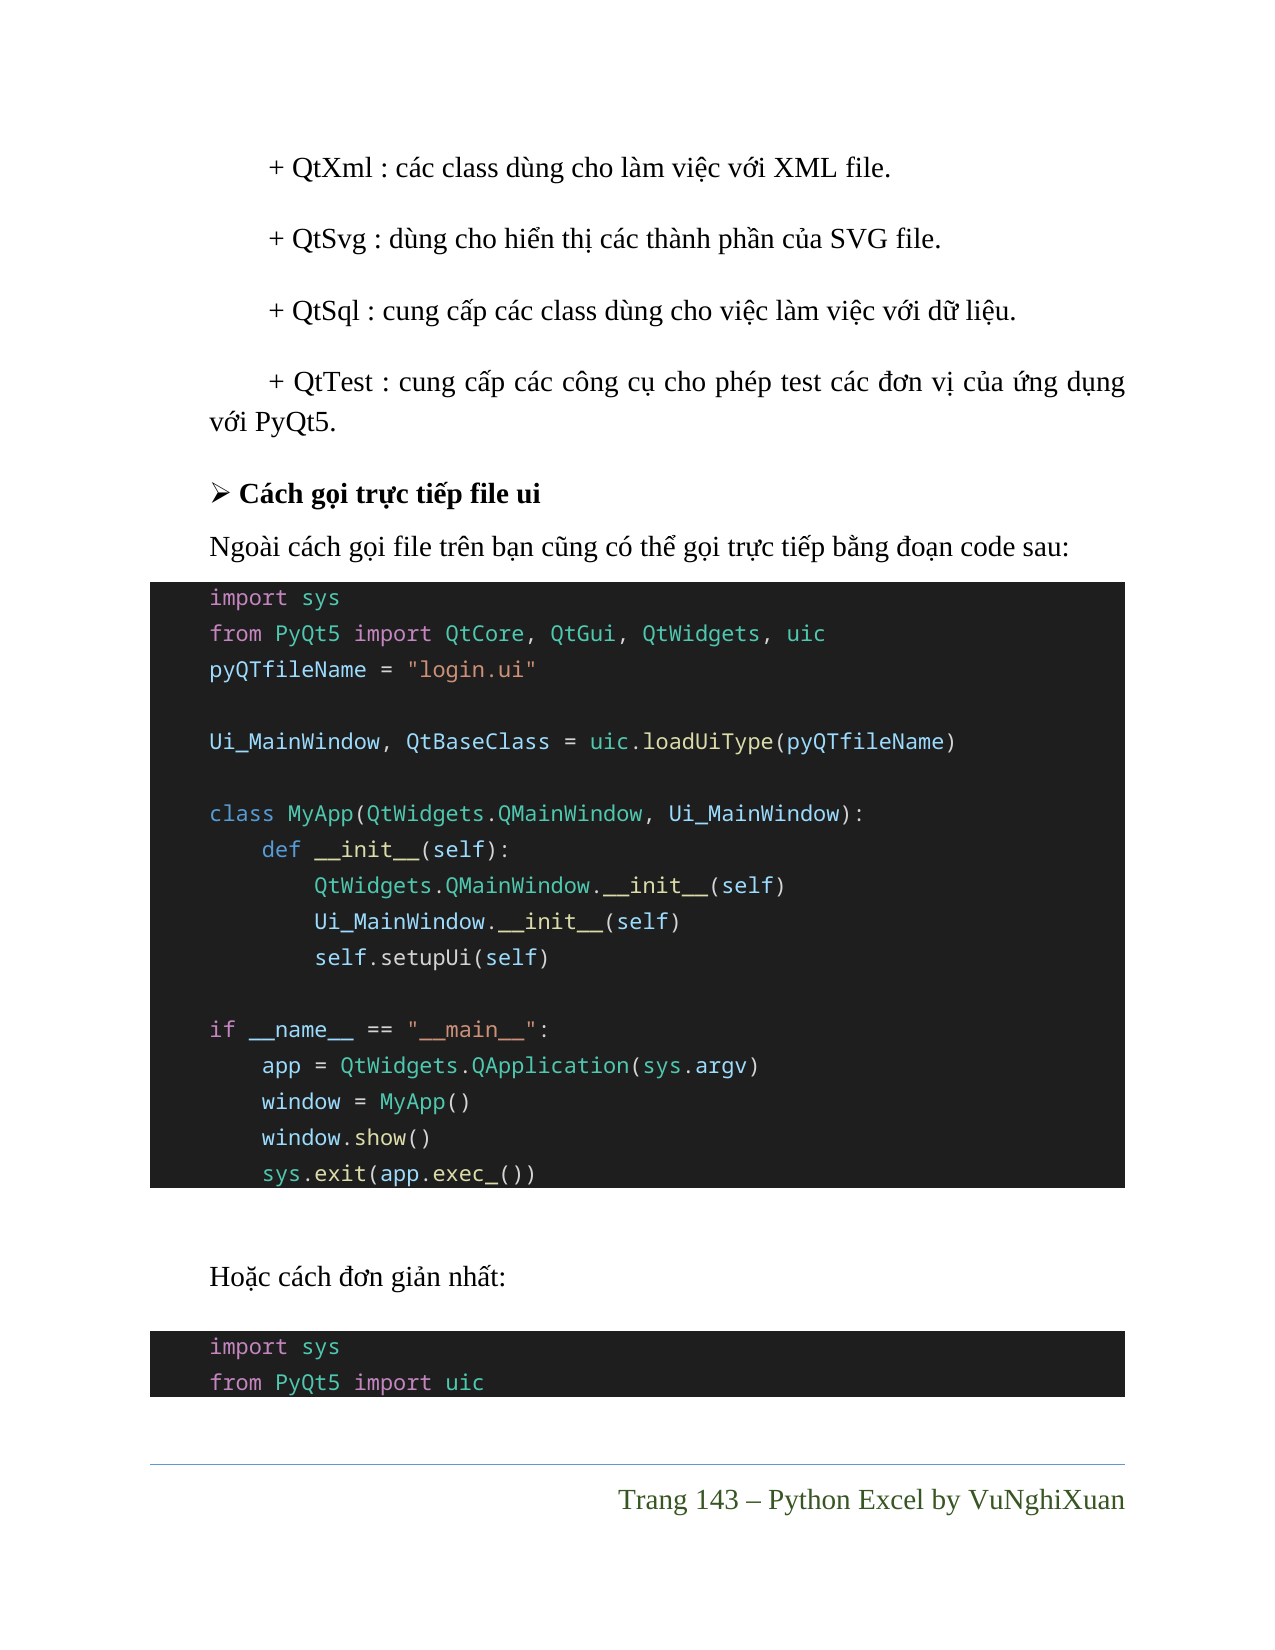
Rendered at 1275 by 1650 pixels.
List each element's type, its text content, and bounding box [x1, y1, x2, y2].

list Cách gọi trực tiếp file ui [209, 476, 1125, 510]
text Ui_MainWindow.__init__(self) [150, 906, 1125, 936]
text from PyQt5 import uic [150, 1367, 1125, 1397]
text + QtSvg : dùng cho hiển thị các thành phần của SVG file. [209, 221, 1125, 255]
text window = MyApp() [150, 1086, 1125, 1116]
text self.setupUi(self) [150, 942, 1125, 972]
text Hoặc cách đơn giản nhất: [150, 1259, 1125, 1293]
text import sys [150, 1331, 1125, 1361]
text class MyApp(QtWidgets.QMainWindow, Ui_MainWindow): [150, 798, 1125, 828]
text if __name__ == "__main__": [150, 1014, 1125, 1044]
text sys.exit(app.exec_()) [150, 1158, 1125, 1188]
text + QtXml : các class dùng cho làm việc với XML file. [209, 150, 1125, 183]
text QtWidgets.QMainWindow.__init__(self) [150, 870, 1125, 900]
text Ui_MainWindow, QtBaseClass = uic.loadUiType(pyQTfileName) [150, 726, 1125, 756]
text from PyQt5 import QtCore, QtGui, QtWidgets, uic [150, 618, 1125, 647]
text + QtSql : cung cấp các class dùng cho việc làm việc với dữ liệu. [209, 293, 1125, 326]
text window.show() [150, 1122, 1125, 1152]
text app = QtWidgets.QApplication(sys.argv) [150, 1050, 1125, 1080]
text def __init__(self): [150, 834, 1125, 864]
text import sys [150, 582, 1125, 611]
text Ngoài cách gọi file trên bạn cũng có thể gọi trực tiếp bằng đoạn code sau: [150, 529, 1125, 562]
text pyQTfileName = "login.ui" [150, 654, 1125, 683]
text + QtTest : cung cấp các công cụ cho phép test các đơn vị của ứng dụng với PyQt5. [209, 364, 1125, 438]
